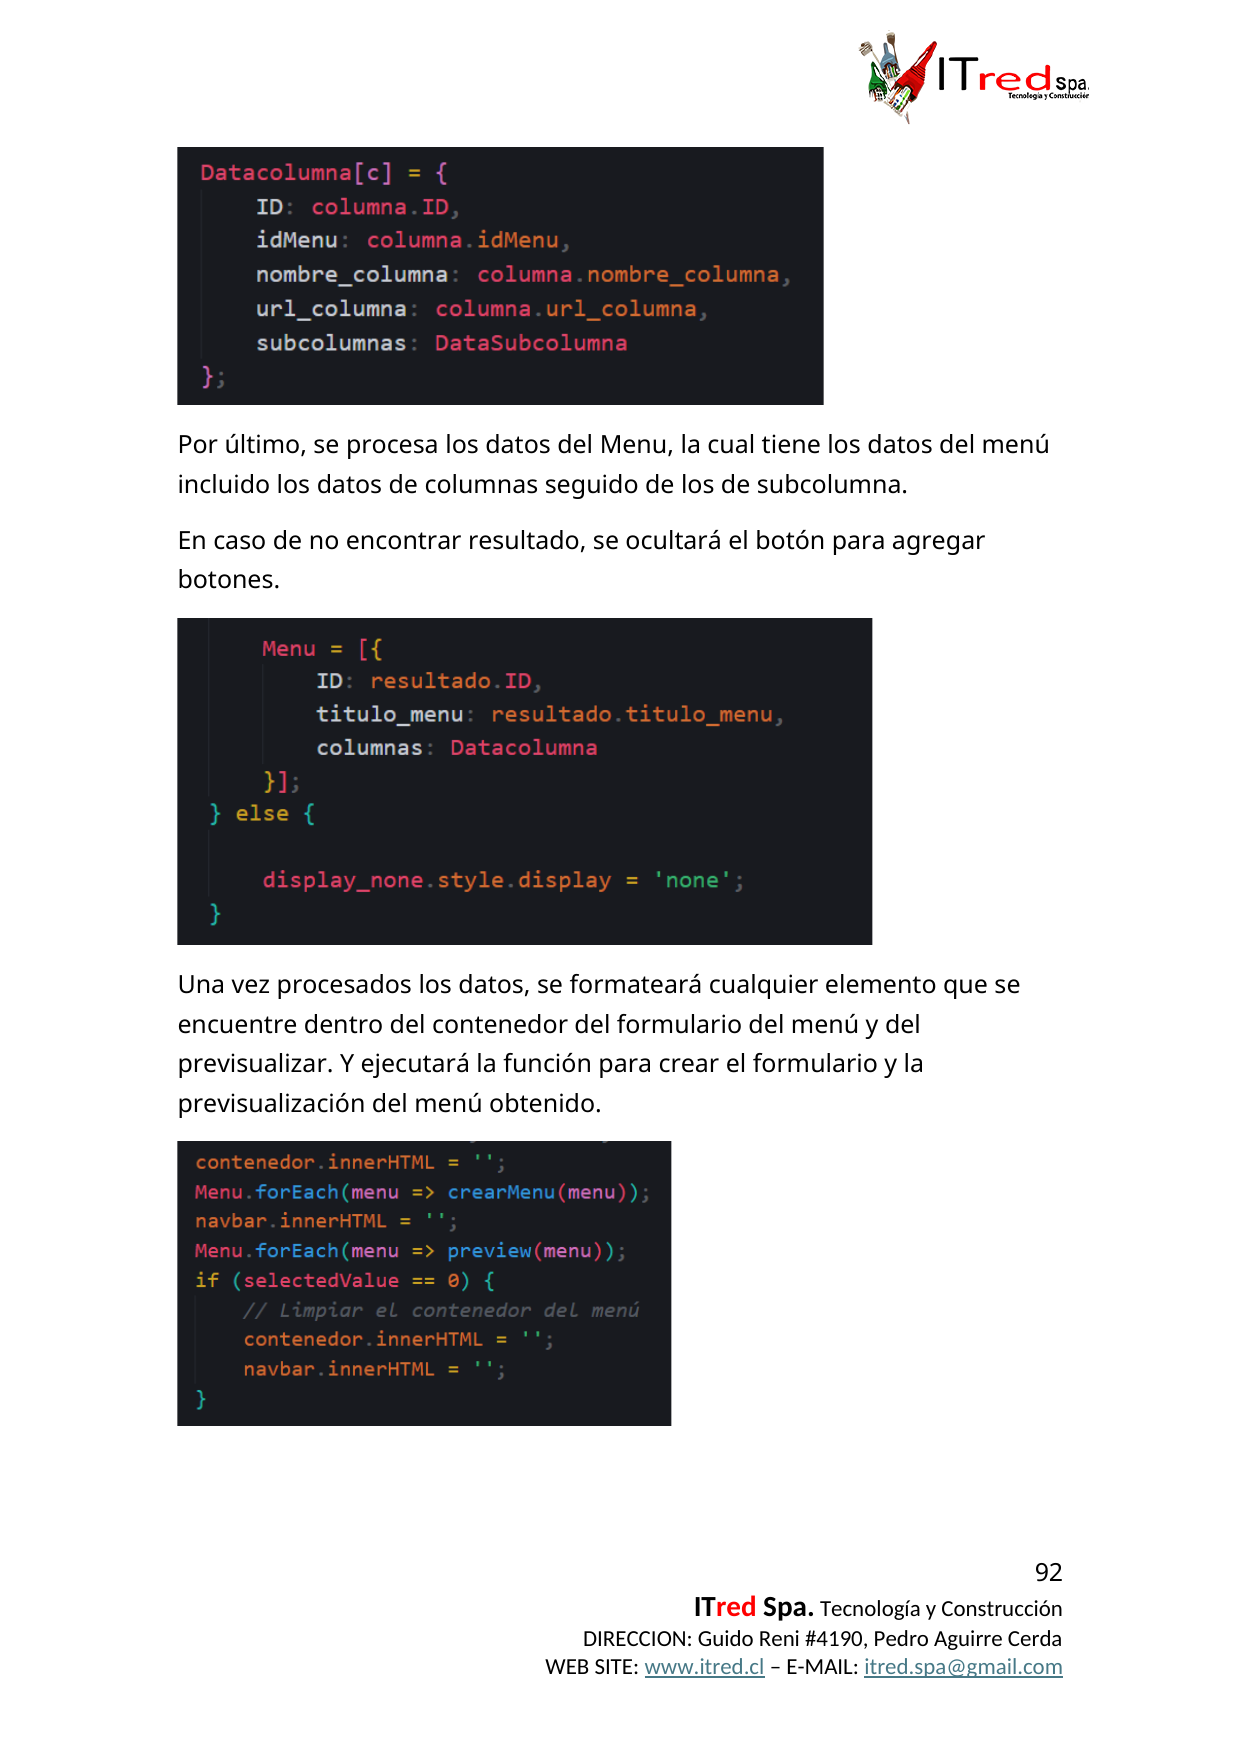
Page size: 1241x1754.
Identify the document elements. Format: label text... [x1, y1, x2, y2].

text En caso de no encontrar resultado, se ocultará el botón para agregar botones. [177, 523, 1063, 596]
picture [857, 30, 1089, 124]
text Una vez procesados los datos, se formateará cualquier elemento que se encuentre dentro del contenedor del formulario del menú y del previsualizar. Y ejecutará la función para crear el formulario y la previsualización del menú obtenido. [177, 967, 1063, 1119]
picture [177, 147, 824, 405]
text Por último, se procesa los datos del Menu, la cual tiene los datos del menú incluido los datos de columnas seguido de los de subcolumna. [177, 427, 1063, 501]
picture [177, 1141, 672, 1426]
picture [177, 618, 873, 945]
